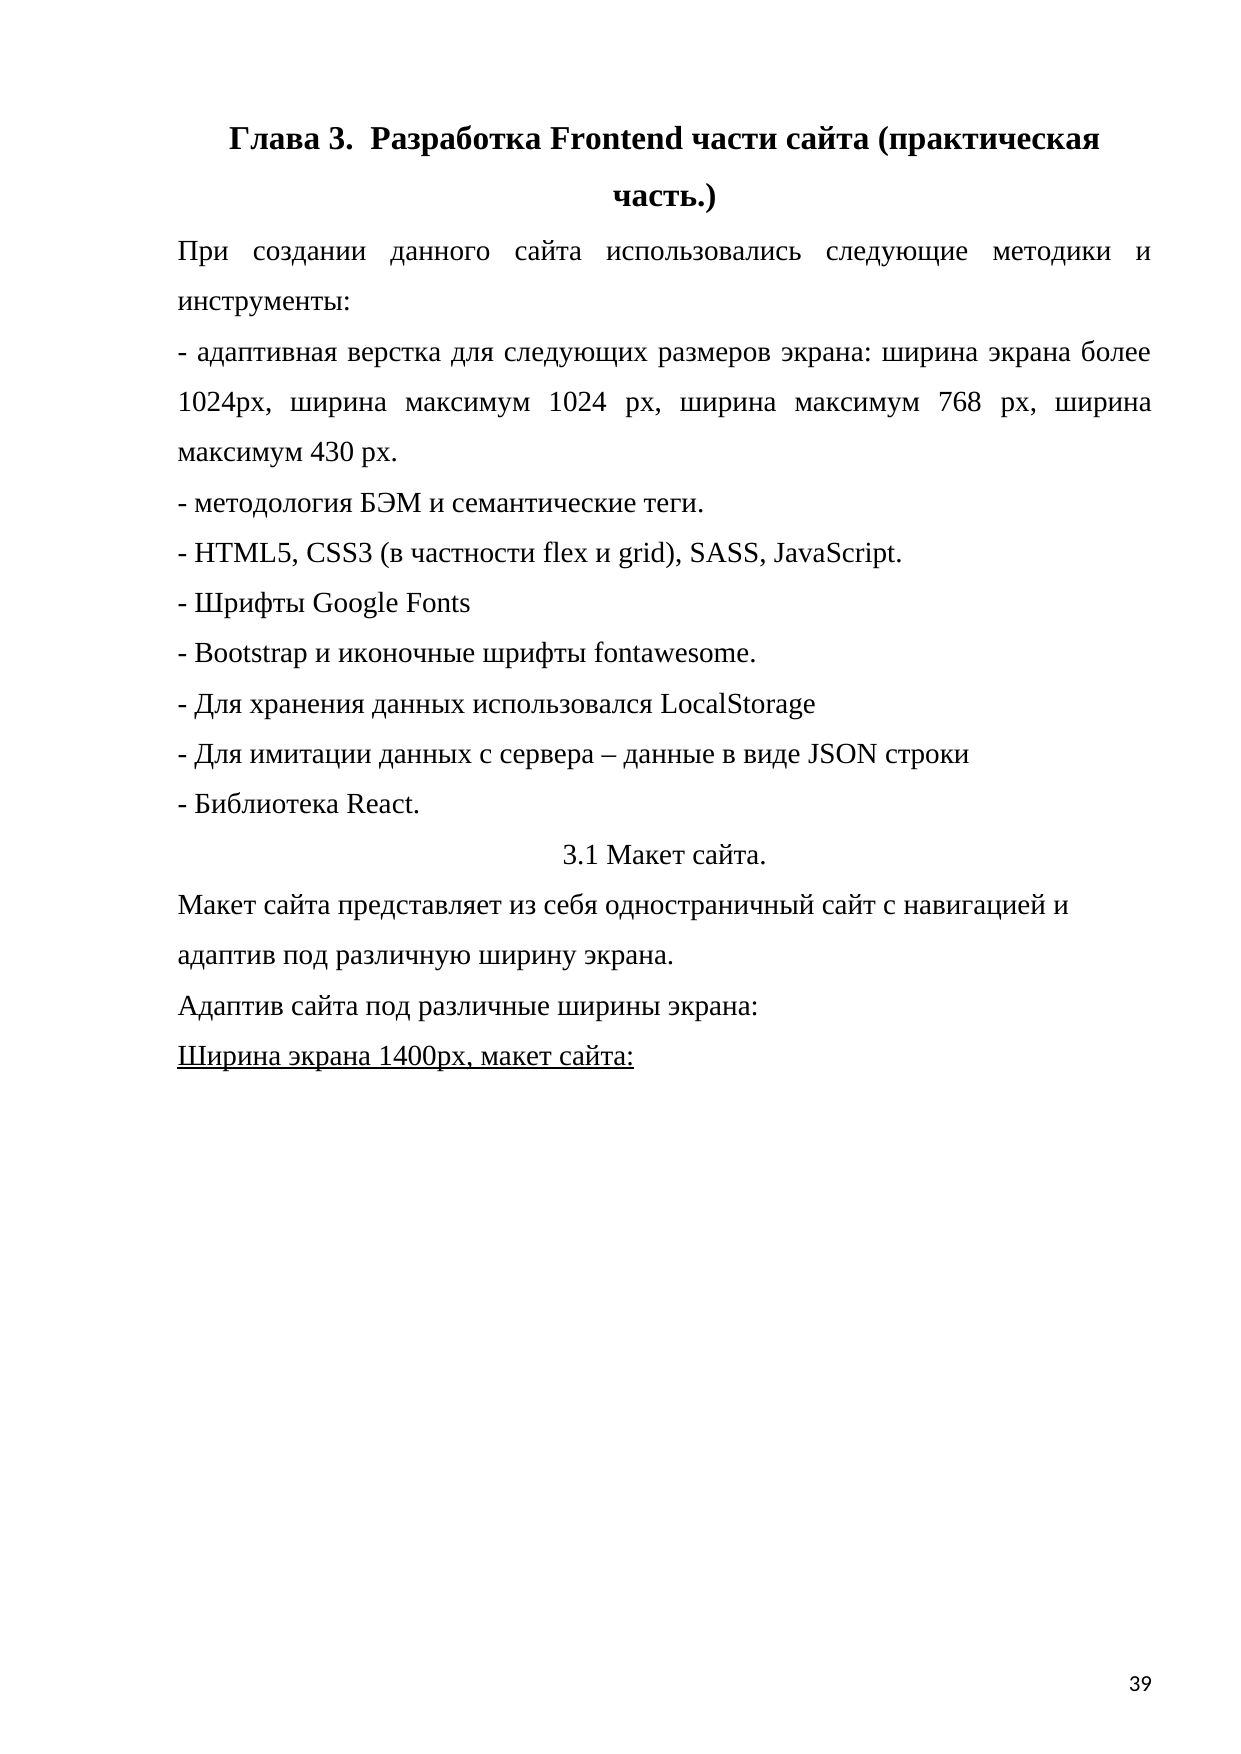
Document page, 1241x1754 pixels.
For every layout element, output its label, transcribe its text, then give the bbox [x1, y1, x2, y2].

text Глава 3. Разработка Frontend части сайта (практическая часть.) [177, 118, 1152, 214]
text Макет сайта представляет из себя одностраничный сайт с навигацией и адаптив под различную ширину экрана. [177, 887, 1152, 971]
text - адаптивная верстка для следующих размеров экрана: ширина экрана более 1024px, ширина максимум 1024 px, ширина максимум 768 px, ширина максимум 430 px. [177, 334, 1152, 468]
text - Шрифты Google Fonts [177, 585, 1152, 619]
text Ширина экрана 1400px, макет сайта: [177, 1038, 1152, 1072]
text - методология БЭМ и семантические теги. [177, 485, 1152, 518]
text - Bootstrap и иконочные шрифты fontawesome. [177, 636, 1152, 669]
text 3.1 Макет сайта. [177, 837, 1152, 870]
text Адаптив сайта под различные ширины экрана: [177, 988, 1152, 1021]
text - Библиотека React. [177, 787, 1152, 820]
text - Для хранения данных использовался LocalStorage [177, 686, 1152, 719]
text - Для имитации данных с сервера – данные в виде JSON строки [177, 736, 1152, 770]
text - HTML5, CSS3 (в частности flex и grid), SASS, JavaScript. [177, 535, 1152, 568]
text При создании данного сайта использовались следующие методики и инструменты: [177, 233, 1152, 317]
